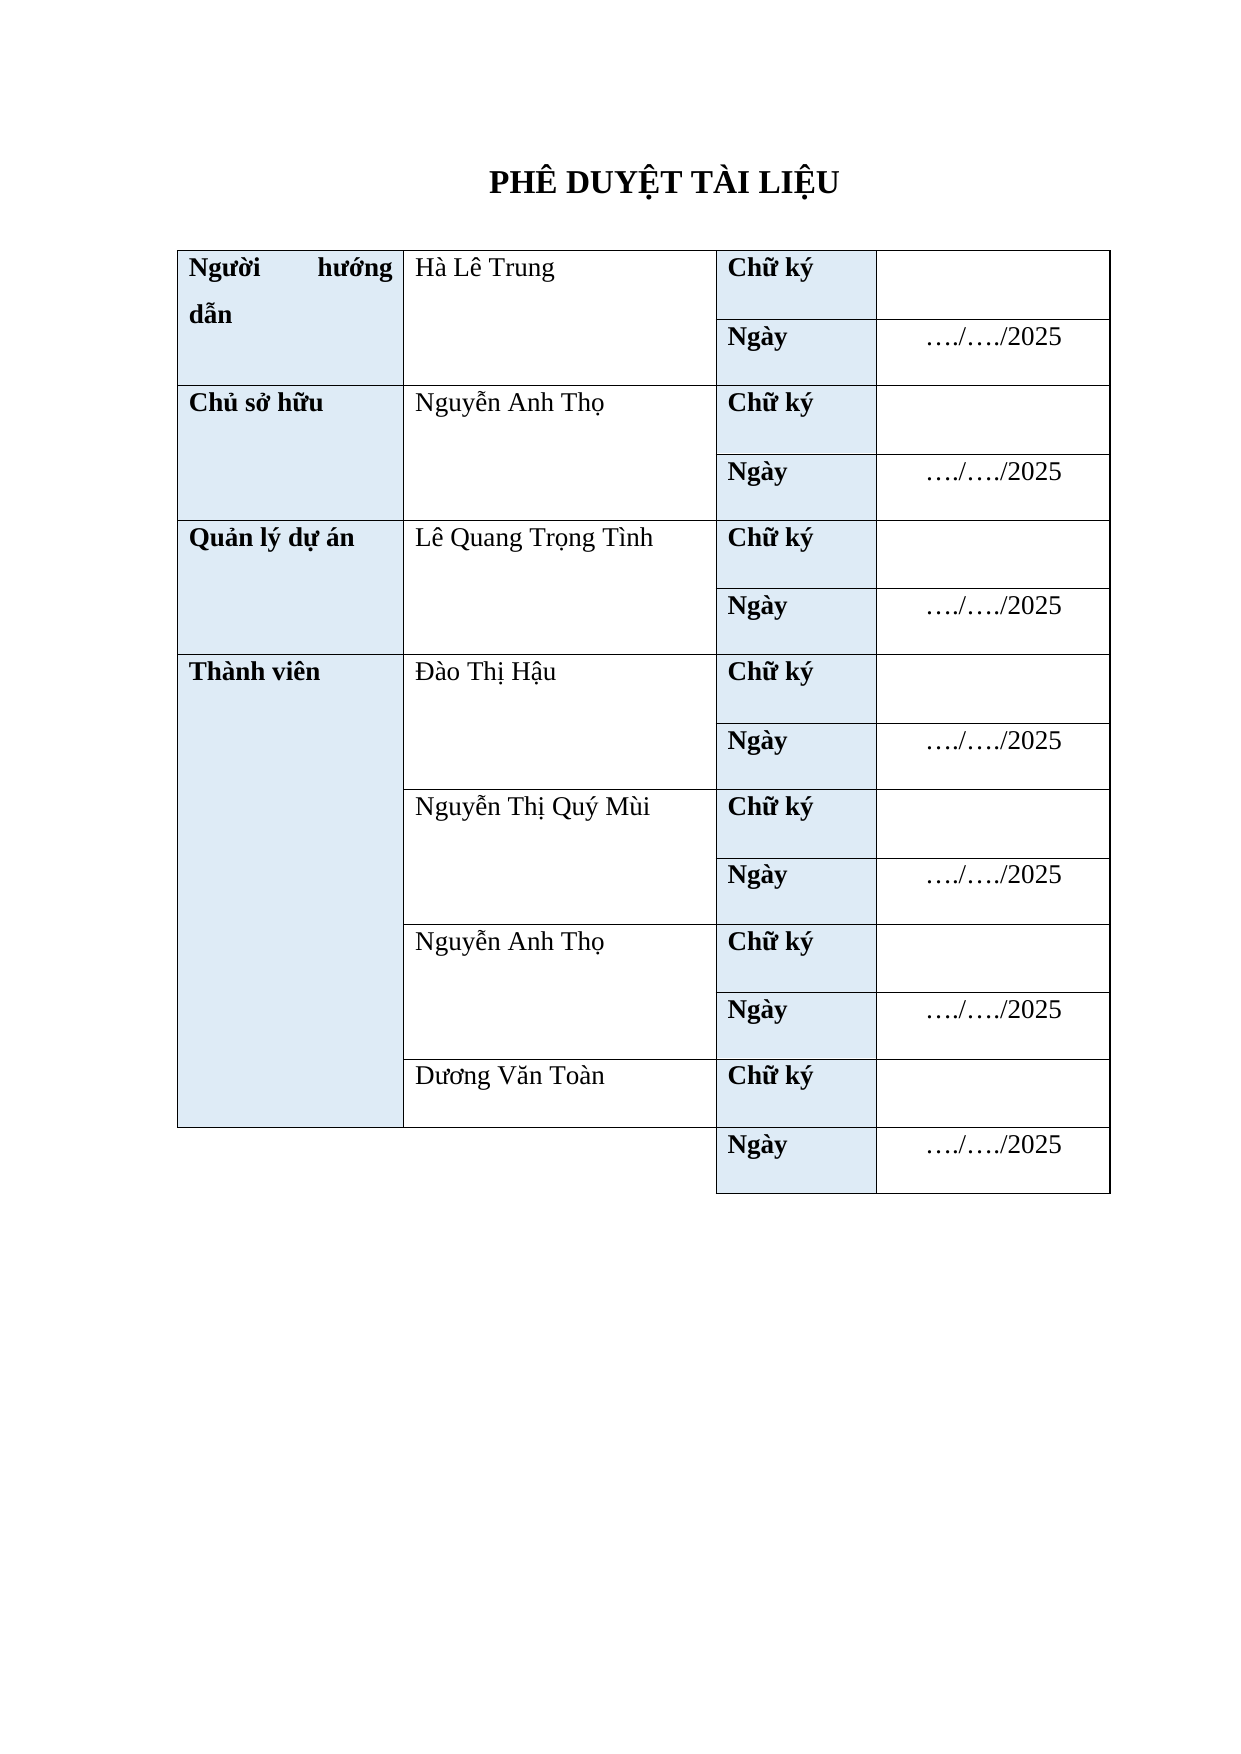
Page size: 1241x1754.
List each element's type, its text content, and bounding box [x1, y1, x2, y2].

table_cell Lê Quang Trọng Tình [404, 521, 716, 654]
table_cell Ngày [717, 724, 876, 789]
table_cell Chữ ký [717, 386, 876, 453]
table_cell Chữ ký [717, 1060, 876, 1127]
table_cell Chữ ký [717, 655, 876, 723]
table_cell Chữ ký [717, 925, 876, 992]
table_cell Thành viên [178, 655, 403, 1127]
table_cell Ngày [717, 1128, 876, 1193]
table_cell Đào Thị Hậu [404, 655, 716, 789]
table_cell Chữ ký [717, 521, 876, 588]
table_cell …./…./2025 [877, 589, 1109, 654]
table_cell Chủ sở hữu [178, 386, 403, 520]
table_cell Nguyễn Thị Quý Mùi [404, 790, 716, 924]
table_header Người hướng dẫn [178, 251, 403, 385]
table_cell …./…./2025 [877, 724, 1109, 789]
table_cell [877, 521, 1109, 588]
table_cell [877, 925, 1109, 992]
table_cell Nguyễn Anh Thọ [404, 925, 716, 1058]
table_cell Quản lý dự án [178, 521, 403, 654]
table_cell Nguyễn Anh Thọ [404, 386, 716, 520]
table_cell [877, 1060, 1109, 1127]
table_header Chữ ký [717, 251, 876, 319]
table_cell Ngày [717, 993, 876, 1058]
table_cell Ngày [717, 859, 876, 924]
table_header [877, 251, 1109, 319]
table_cell Chữ ký [717, 790, 876, 858]
table_cell …./…./2025 [877, 993, 1109, 1058]
table_cell [877, 790, 1109, 858]
table_cell [877, 655, 1109, 723]
table_cell …./…./2025 [877, 1128, 1109, 1193]
table_cell Ngày [717, 589, 876, 654]
table_cell …./…./2025 [877, 320, 1109, 385]
table_cell …./…./2025 [877, 455, 1109, 520]
table_cell Ngày [717, 320, 876, 385]
table_cell [877, 386, 1109, 453]
table_header Hà Lê Trung [404, 251, 716, 385]
text PHÊ DUYỆT TÀI LIỆU [177, 118, 1152, 201]
table_cell Ngày [717, 455, 876, 520]
table_cell Dương Văn Toàn [404, 1060, 716, 1127]
table_cell …./…./2025 [877, 859, 1109, 924]
